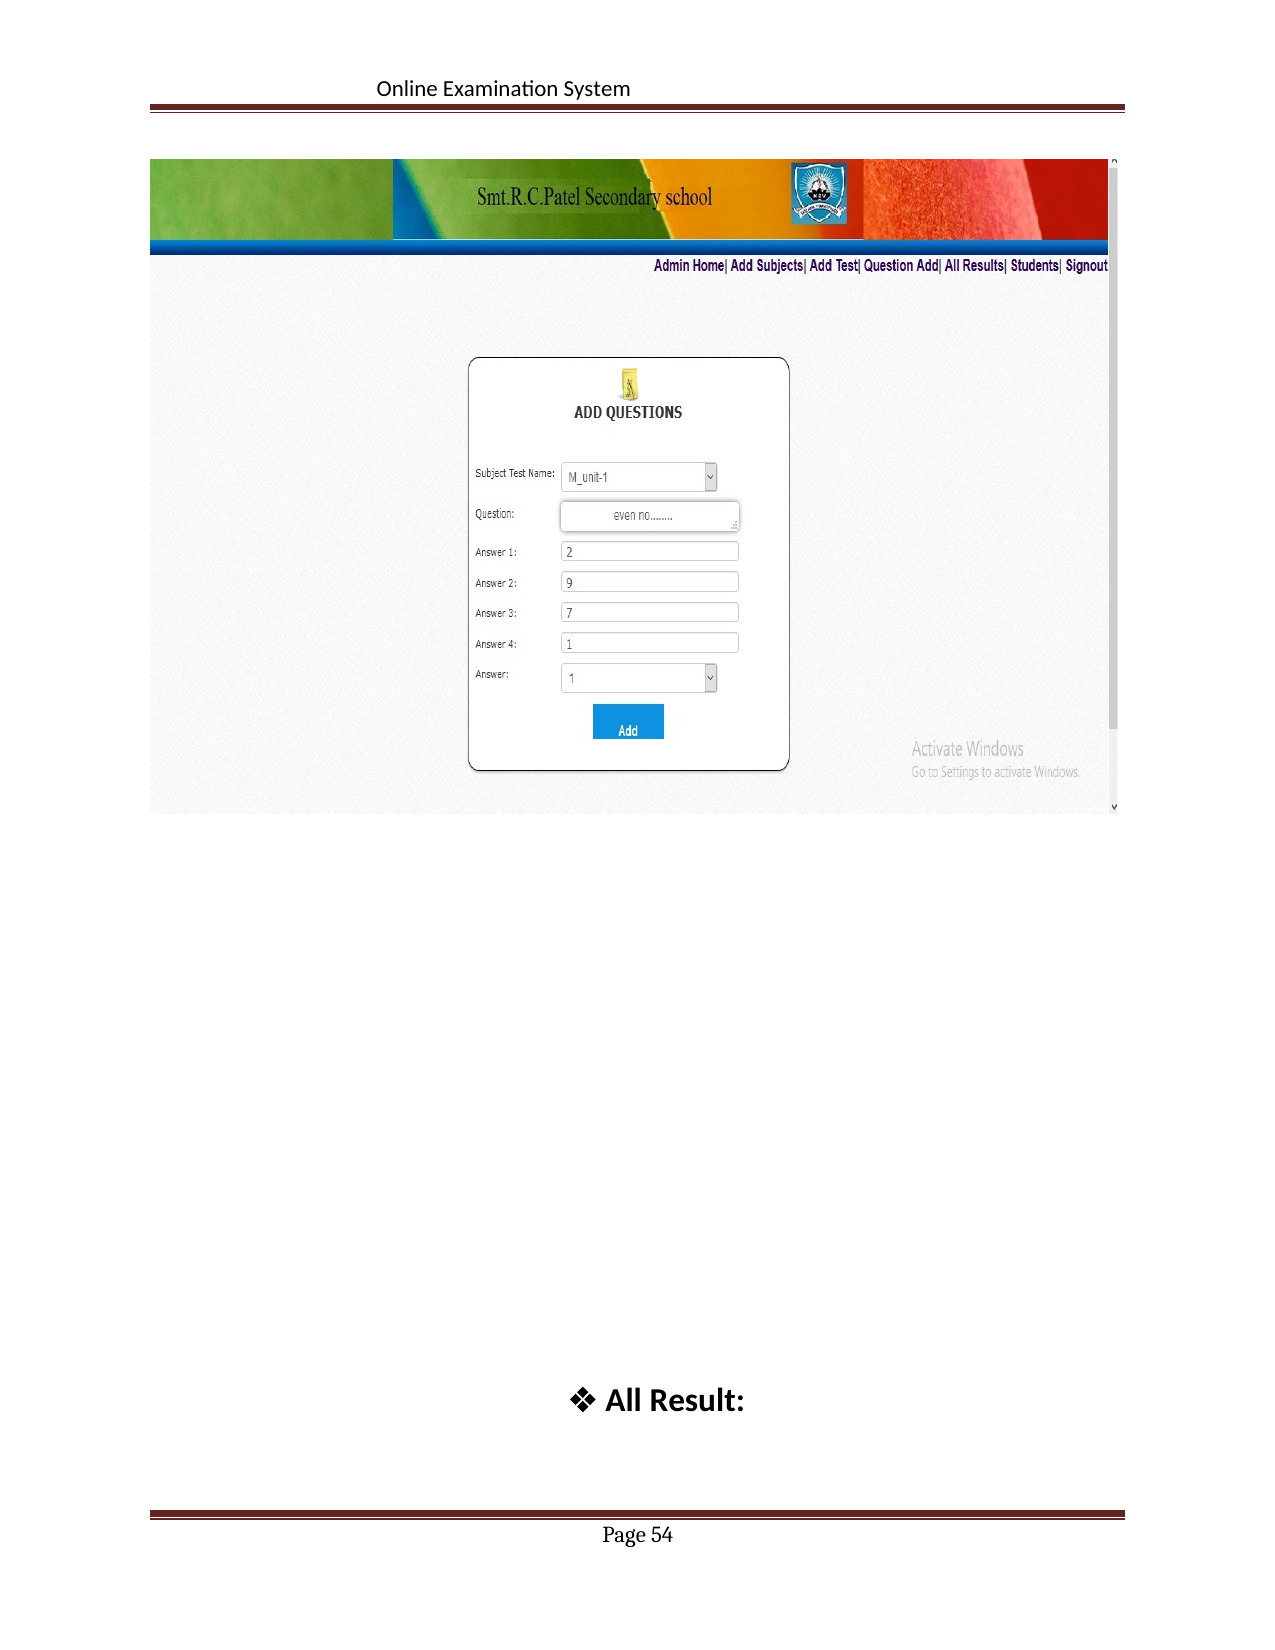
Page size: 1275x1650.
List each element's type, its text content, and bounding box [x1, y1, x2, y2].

list All Result: [187, 1379, 1125, 1420]
picture [150, 159, 1125, 814]
